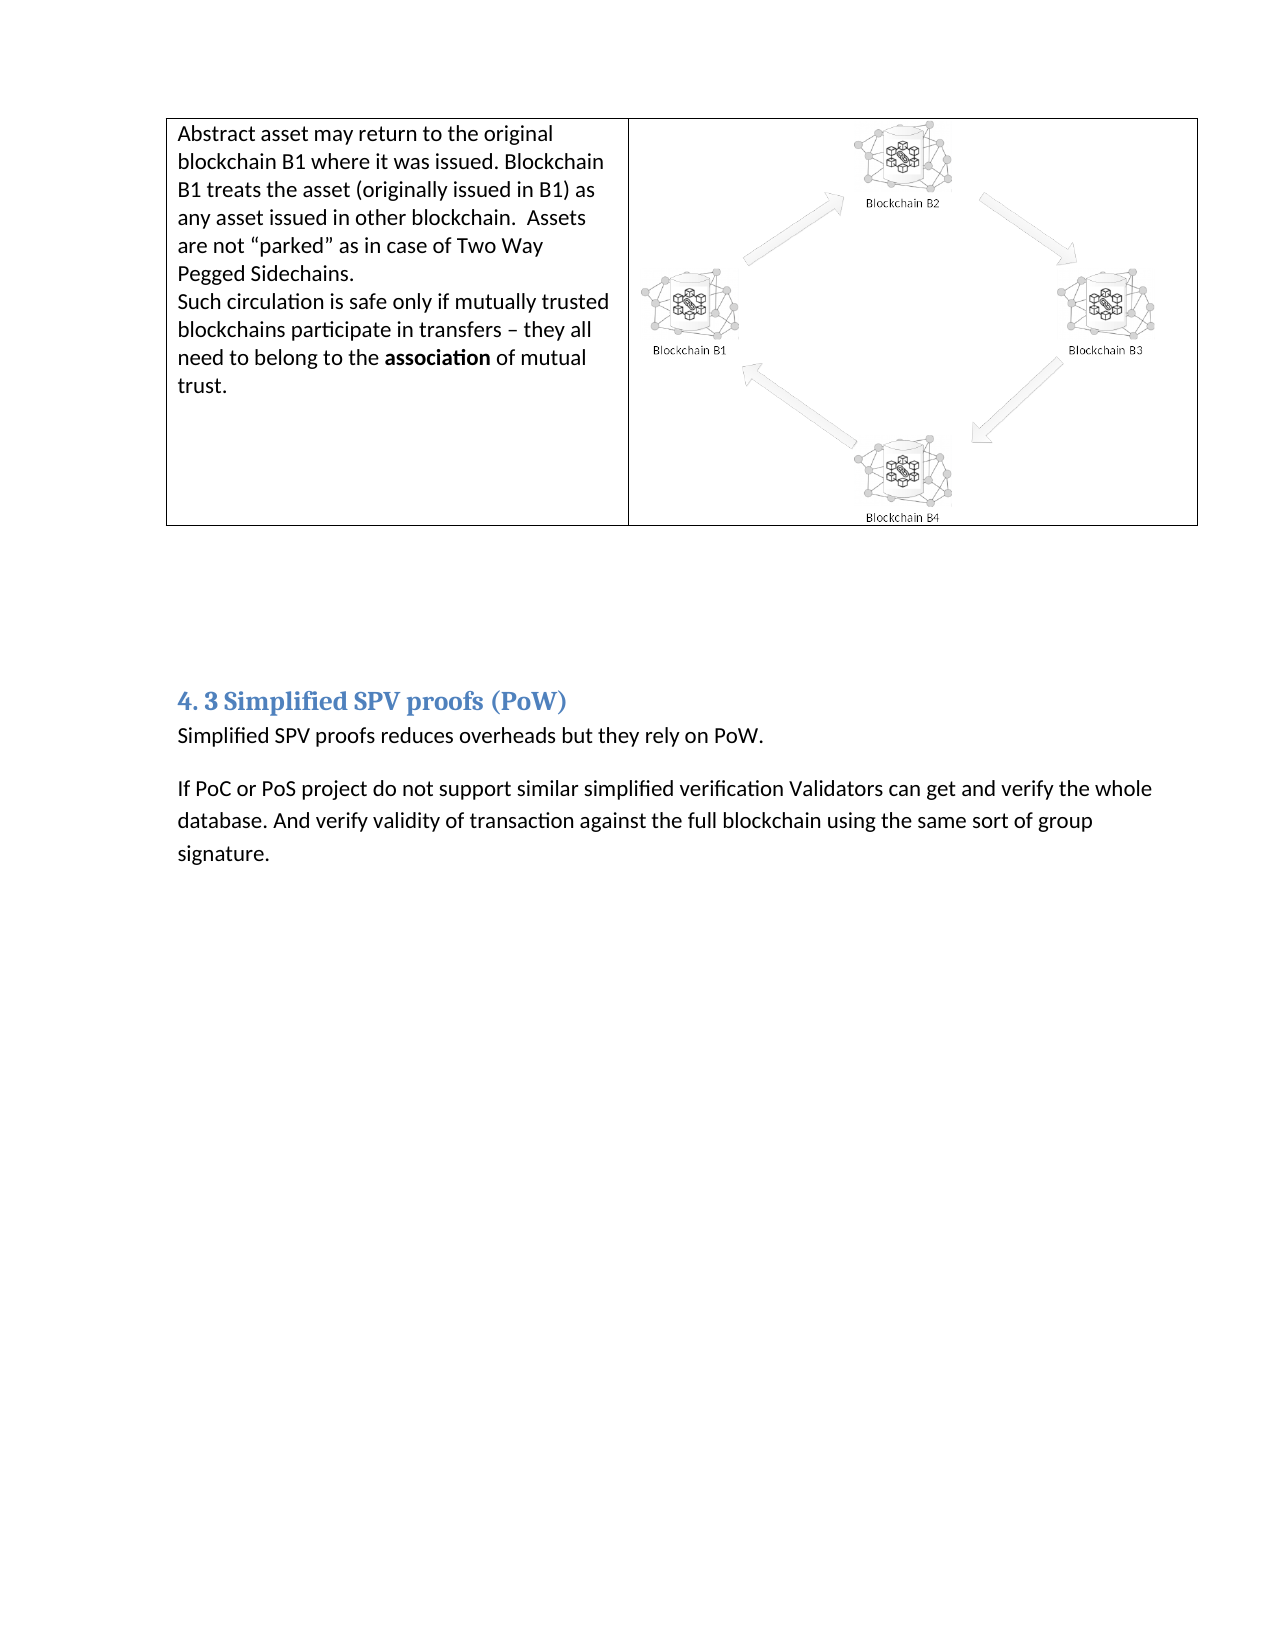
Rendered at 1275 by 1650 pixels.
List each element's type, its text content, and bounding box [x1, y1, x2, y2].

table_cell Abstract asset may return to the original blockchain B1 where it was issued. Blockchain B1 treats the asset (originally issued in B1) as any asset issued in other blockchain. Assets are not “parked” as in case of Two Way Pegged Sidechains. Such circulation is safe only if mutually trusted blockchains participate in transfers – they all need to belong to the association of mutual trust. [167, 119, 628, 525]
subtitle 4. 3 Simplified SPV proofs (PoW) [177, 686, 1186, 717]
text Simplified SPV proofs reduces overheads but they rely on PoW. [177, 721, 1186, 749]
table_cell [629, 119, 1197, 525]
text If PoC or PoS project do not support similar simplified verification Validators can get and verify the whole database. And verify validity of transaction against the full blockchain using the same sort of group signature. [177, 774, 1186, 867]
